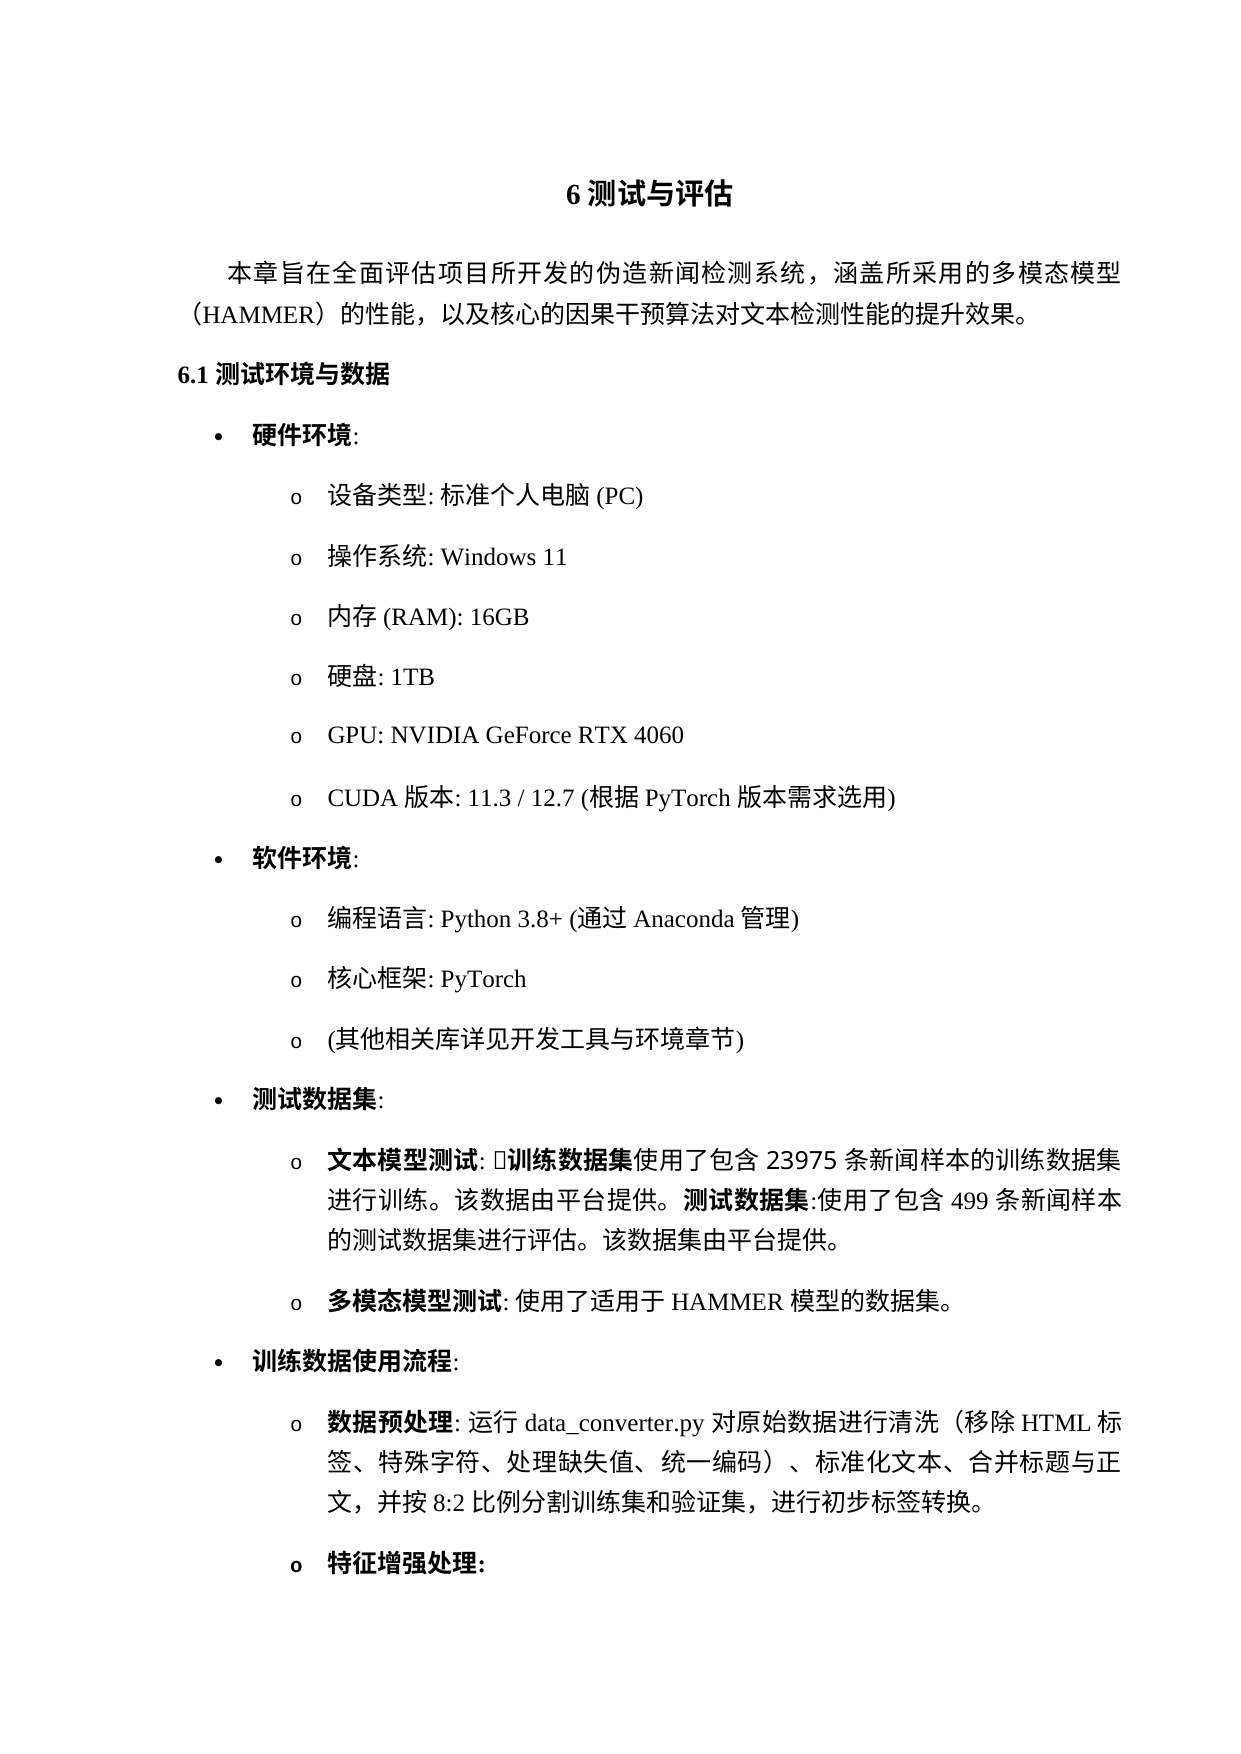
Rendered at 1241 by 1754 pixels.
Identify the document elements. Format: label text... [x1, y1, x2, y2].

list 测试数据集: [215, 1078, 1122, 1118]
list 内存 (RAM): 16GB [290, 594, 1122, 635]
list 操作系统: Windows 11 [290, 534, 1122, 574]
list 测试环境与数据 [177, 353, 1122, 393]
list 编程语言: Python 3.8+ (通过 Anaconda 管理) [290, 896, 1122, 937]
list 测试与评估 [177, 151, 1122, 232]
list 特征增强处理: [290, 1541, 1122, 1581]
list 软件环境: [215, 836, 1122, 876]
list 设备类型: 标准个人电脑 (PC) [290, 473, 1122, 514]
list 硬盘: 1TB [290, 655, 1122, 695]
list 训练数据使用流程: [215, 1339, 1122, 1380]
list CUDA 版本: 11.3 / 12.7 (根据 PyTorch 版本需求选用) [290, 776, 1122, 816]
list (其他相关库详见开发工具与环境章节) [290, 1017, 1122, 1058]
list GPU: NVIDIA GeForce RTX 4060 [290, 715, 1122, 756]
list 多模态模型测试: 使用了适用于 HAMMER 模型的数据集。 [290, 1279, 1122, 1319]
list 核心框架: PyTorch [290, 957, 1122, 997]
list 数据预处理: 运行 data_converter.py 对原始数据进行清洗（移除HTML标签、特殊字符、处理缺失值、统一编码）、标准化文本、合并标题与正文，并按 8:2 比例分割训练集和验证集，进行初步标签转换。 [290, 1400, 1122, 1521]
list 硬件环境: [215, 413, 1122, 453]
list 文本模型测试: 训练数据集使用了包含 23975 条新闻样本的训练数据集进行训练。该数据由平台提供。测试数据集:使用了包含 499 条新闻样本的测试数据集进行评估。该数据集由平台提供。 [290, 1138, 1122, 1259]
text 本章旨在全面评估项目所开发的伪造新闻检测系统，涵盖所采用的多模态模型（HAMMER）的性能，以及核心的因果干预算法对文本检测性能的提升效果。 [177, 252, 1122, 333]
